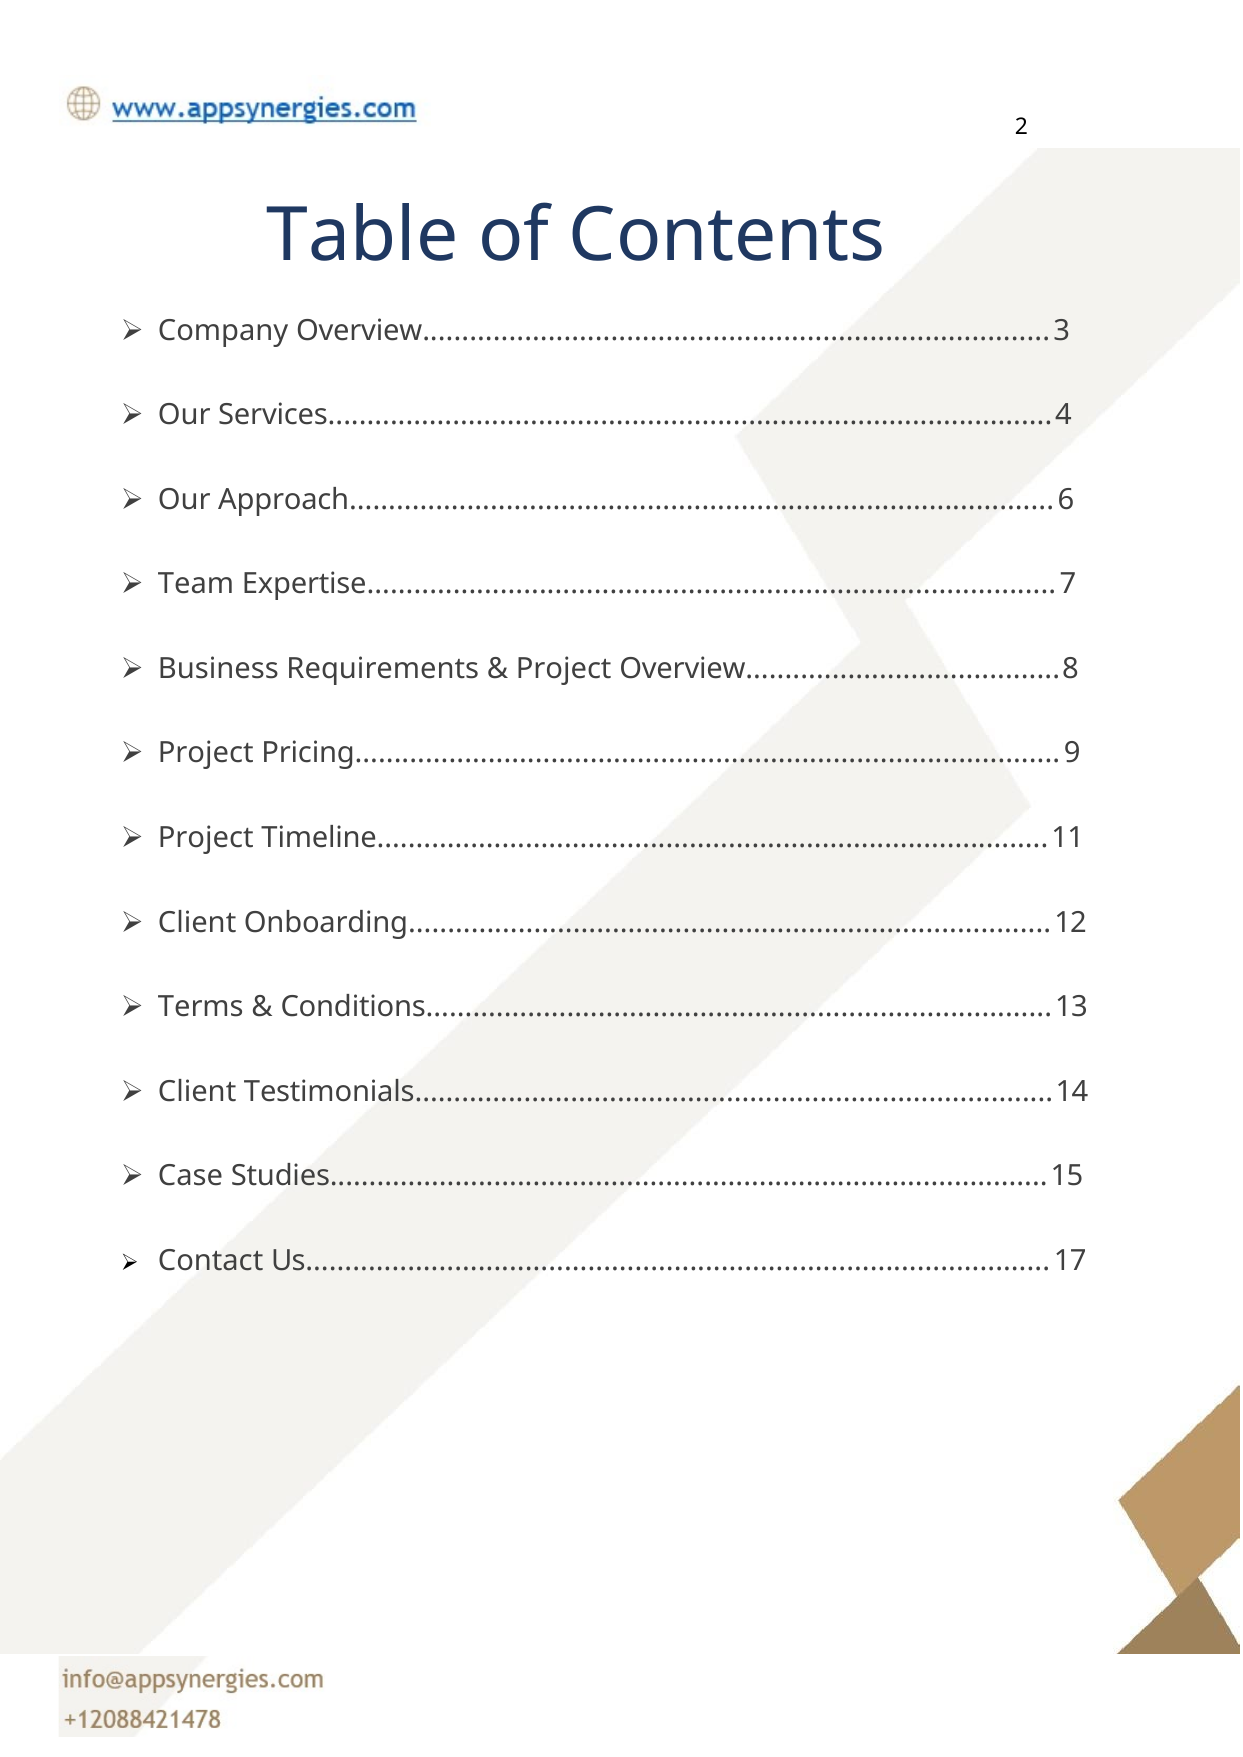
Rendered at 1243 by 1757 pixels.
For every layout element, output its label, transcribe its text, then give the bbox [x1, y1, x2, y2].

text Table of Contents [150, 180, 1243, 282]
picture [0, 148, 1240, 1654]
picture [58, 1656, 326, 1737]
picture [58, 75, 431, 135]
